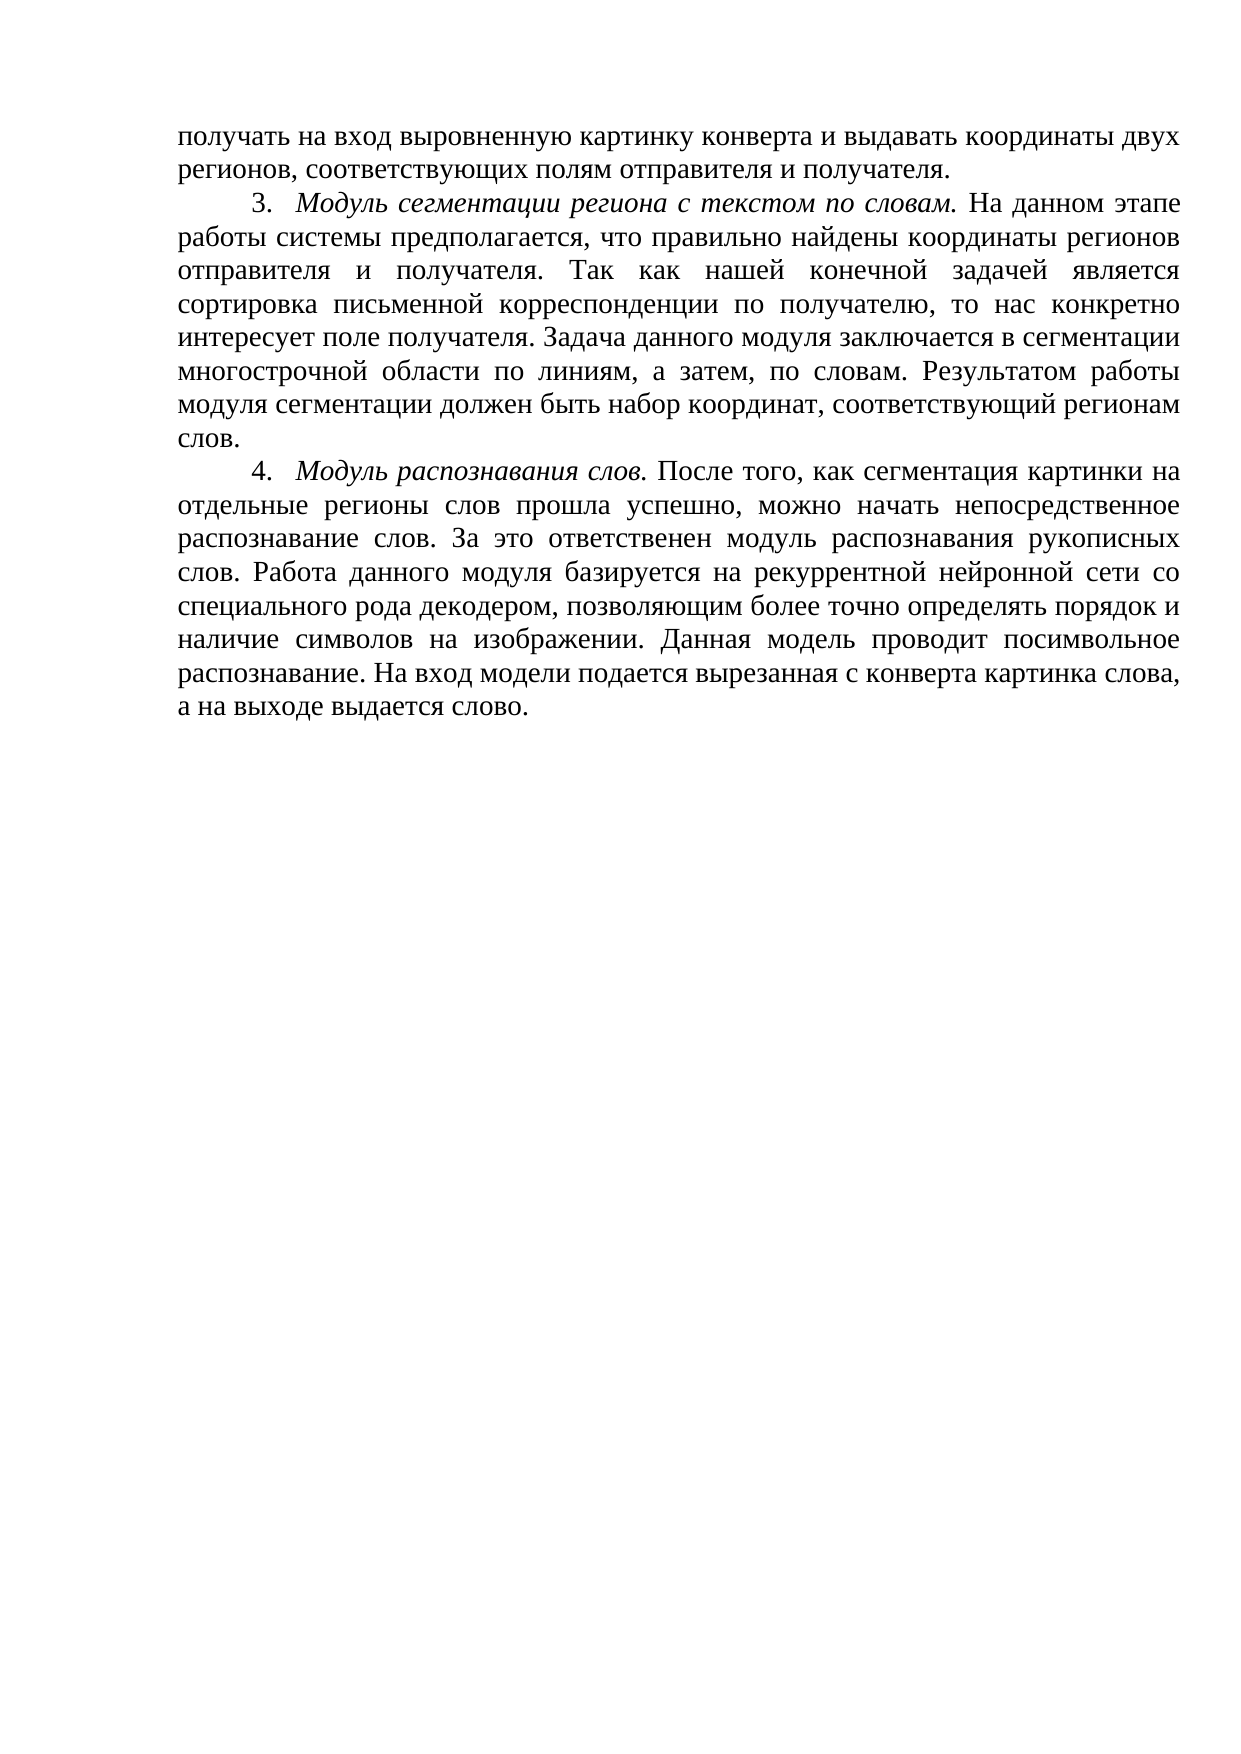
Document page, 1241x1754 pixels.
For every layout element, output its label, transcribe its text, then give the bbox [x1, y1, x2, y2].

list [177, 118, 1181, 185]
list Модуль распознавания слов. После того, как сегментация картинки на отдельные регионы слов прошла успешно, можно начать непосредственное распознавание слов. За это ответственен модуль распознавания рукописных слов. Работа данного модуля базируется на рекуррентной нейронной сети со специального рода декодером, позволяющим более точно определять порядок и наличие символов на изображении. Данная модель проводит посимвольное распознавание. На вход модели подается вырезанная с конверта картинка слова, а на выходе выдается слово. [177, 453, 1181, 722]
list Модуль сегментации региона с текстом по словам. На данном этапе работы системы предполагается, что правильно найдены координаты регионов отправителя и получателя. Так как нашей конечной задачей является сортировка письменной корреспонденции по получателю, то нас конкретно интересует поле получателя. Задача данного модуля заключается в сегментации многострочной области по линиям, а затем, по словам. Результатом работы модуля сегментации должен быть набор координат, соответствующий регионам слов. [177, 185, 1181, 453]
